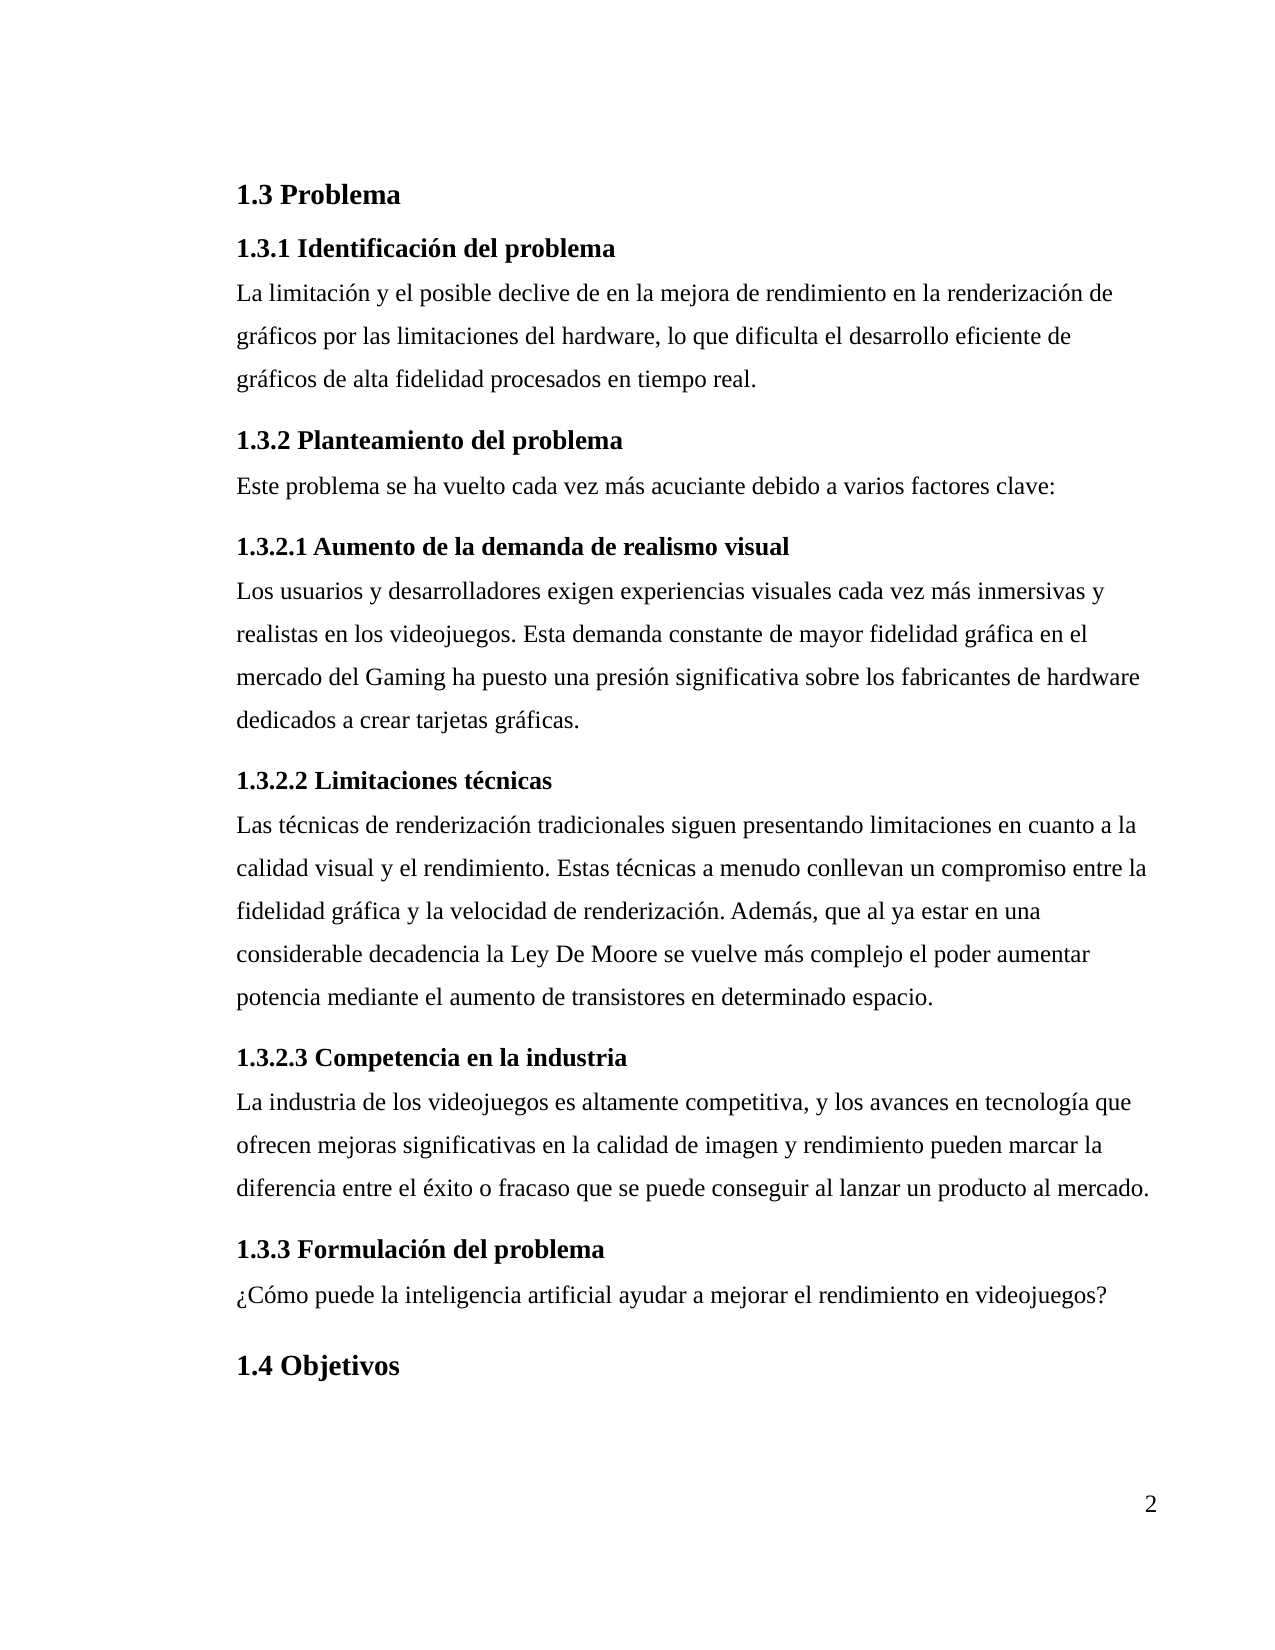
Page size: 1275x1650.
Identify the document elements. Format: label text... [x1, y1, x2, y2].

text La industria de los videojuegos es altamente competitiva, y los avances en tecnología que ofrecen mejoras significativas en la calidad de imagen y rendimiento pueden marcar la diferencia entre el éxito o fracaso que se puede conseguir al lanzar un producto al mercado. [236, 1087, 1157, 1202]
subtitle 1.4 Objetivos [236, 1348, 1157, 1382]
text Este problema se ha vuelto cada vez más acuciante debido a varios factores clave: [236, 471, 1157, 500]
subtitle 1.3 Problema [236, 177, 1157, 211]
subtitle 1.3.1 Identificación del problema [236, 232, 1157, 263]
text Los usuarios y desarrolladores exigen experiencias visuales cada vez más inmersivas y realistas en los videojuegos. Esta demanda constante de mayor fidelidad gráfica en el mercado del Gaming ha puesto una presión significativa sobre los fabricantes de hardware dedicados a crear tarjetas gráficas. [236, 576, 1157, 734]
subtitle 1.3.2.3 Competencia en la industria [236, 1042, 1157, 1072]
subtitle 1.3.2.2 Limitaciones técnicas [236, 765, 1157, 795]
subtitle 1.3.2 Planteamiento del problema [236, 424, 1157, 456]
subtitle 1.3.3 Formulación del problema [236, 1233, 1157, 1264]
text La limitación y el posible declive de en la mejora de rendimiento en la renderización de gráficos por las limitaciones del hardware, lo que dificulta el desarrollo eficiente de gráficos de alta fidelidad procesados en tiempo real. [236, 278, 1157, 393]
text Las técnicas de renderización tradicionales siguen presentando limitaciones en cuanto a la calidad visual y el rendimiento. Estas técnicas a menudo conllevan un compromiso entre la fidelidad gráfica y la velocidad de renderización. Además, que al ya estar en una considerable decadencia la Ley De Moore se vuelve más complejo el poder aumentar potencia mediante el aumento de transistores en determinado espacio. [236, 810, 1157, 1011]
subtitle 1.3.2.1 Aumento de la demanda de realismo visual [236, 531, 1157, 561]
text ¿Cómo puede la inteligencia artificial ayudar a mejorar el rendimiento en videojuegos? [236, 1280, 1157, 1309]
